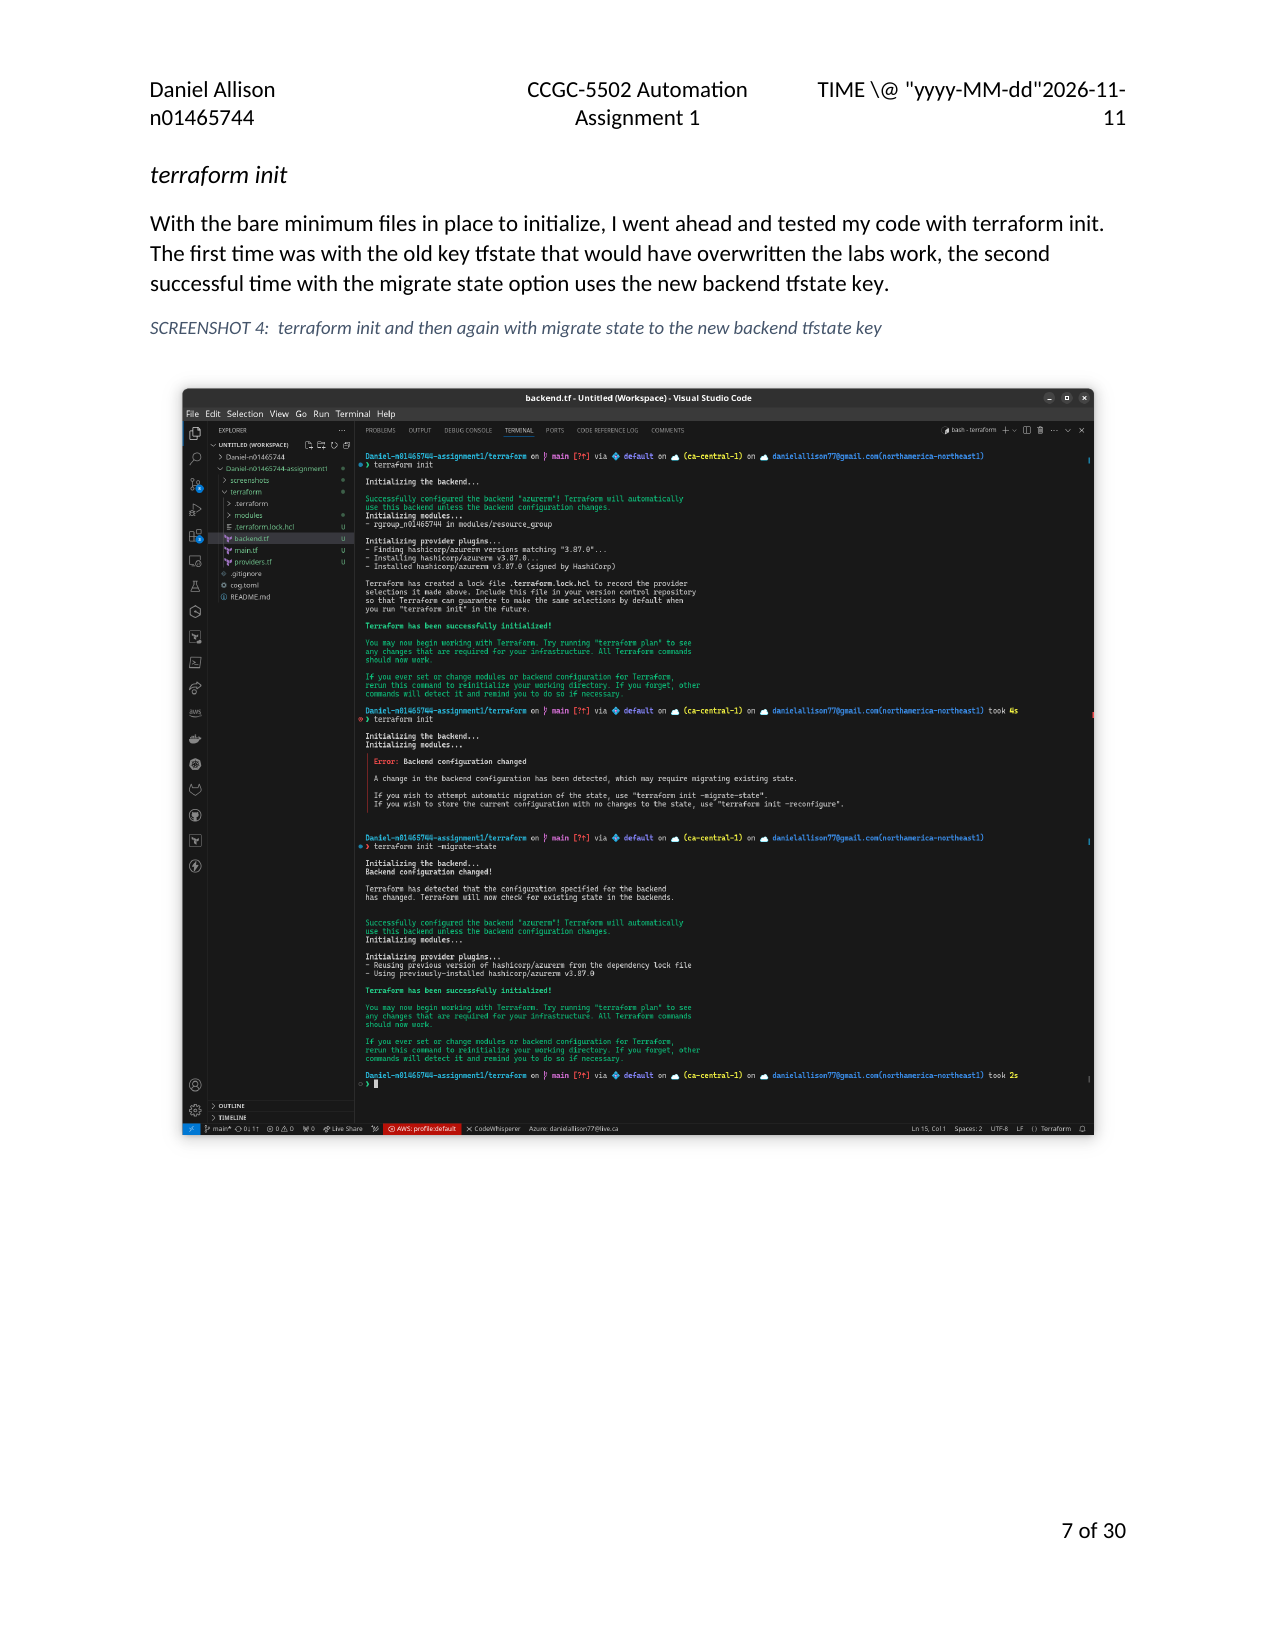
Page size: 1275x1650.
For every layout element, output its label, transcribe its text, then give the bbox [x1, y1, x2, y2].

subtitle terraform init [150, 159, 1125, 189]
text SCREENSHOT 4: terraform init and then again with migrate state to the new backend tfstate key [150, 316, 1125, 339]
picture [150, 359, 1125, 1170]
text With the bare minimum files in place to initialize, I went ahead and tested my code with terraform init. The first time was with the old key tfstate that would have overwritten the labs work, the second successful time with the migrate state option uses the new backend tfstate key. [150, 209, 1125, 297]
